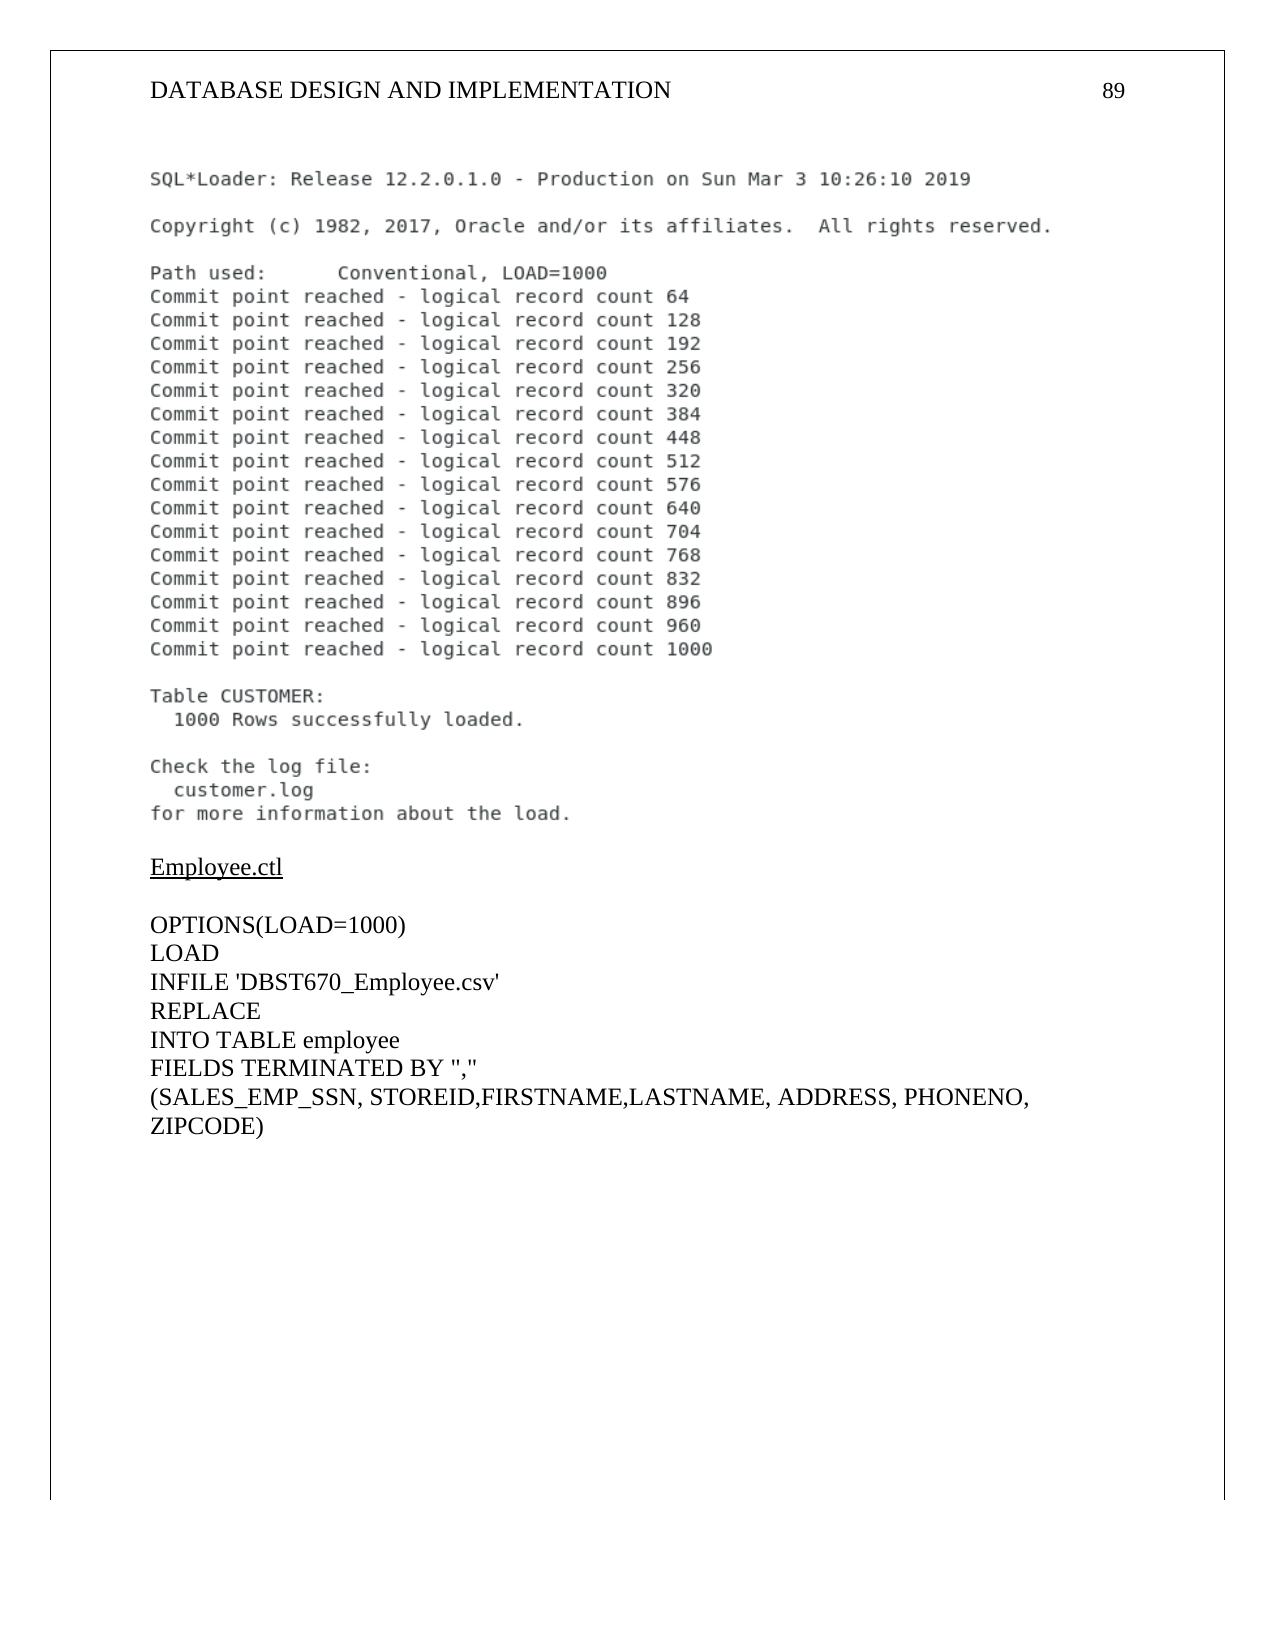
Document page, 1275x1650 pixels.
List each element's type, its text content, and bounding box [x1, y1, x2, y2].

picture [150, 150, 1060, 824]
text FIELDS TERMINATED BY "," [150, 1053, 1125, 1082]
text (SALES_EMP_SSN, STOREID,FIRSTNAME,LASTNAME, ADDRESS, PHONENO, ZIPCODE) [150, 1082, 1125, 1140]
text OPTIONS(LOAD=1000) [150, 910, 1125, 938]
text INTO TABLE employee [150, 1025, 1125, 1053]
text REPLACE [150, 996, 1125, 1025]
text LOAD [150, 938, 1125, 967]
text INFILE 'DBST670_Employee.csv' [150, 967, 1125, 996]
text Employee.ctl [150, 852, 1125, 881]
